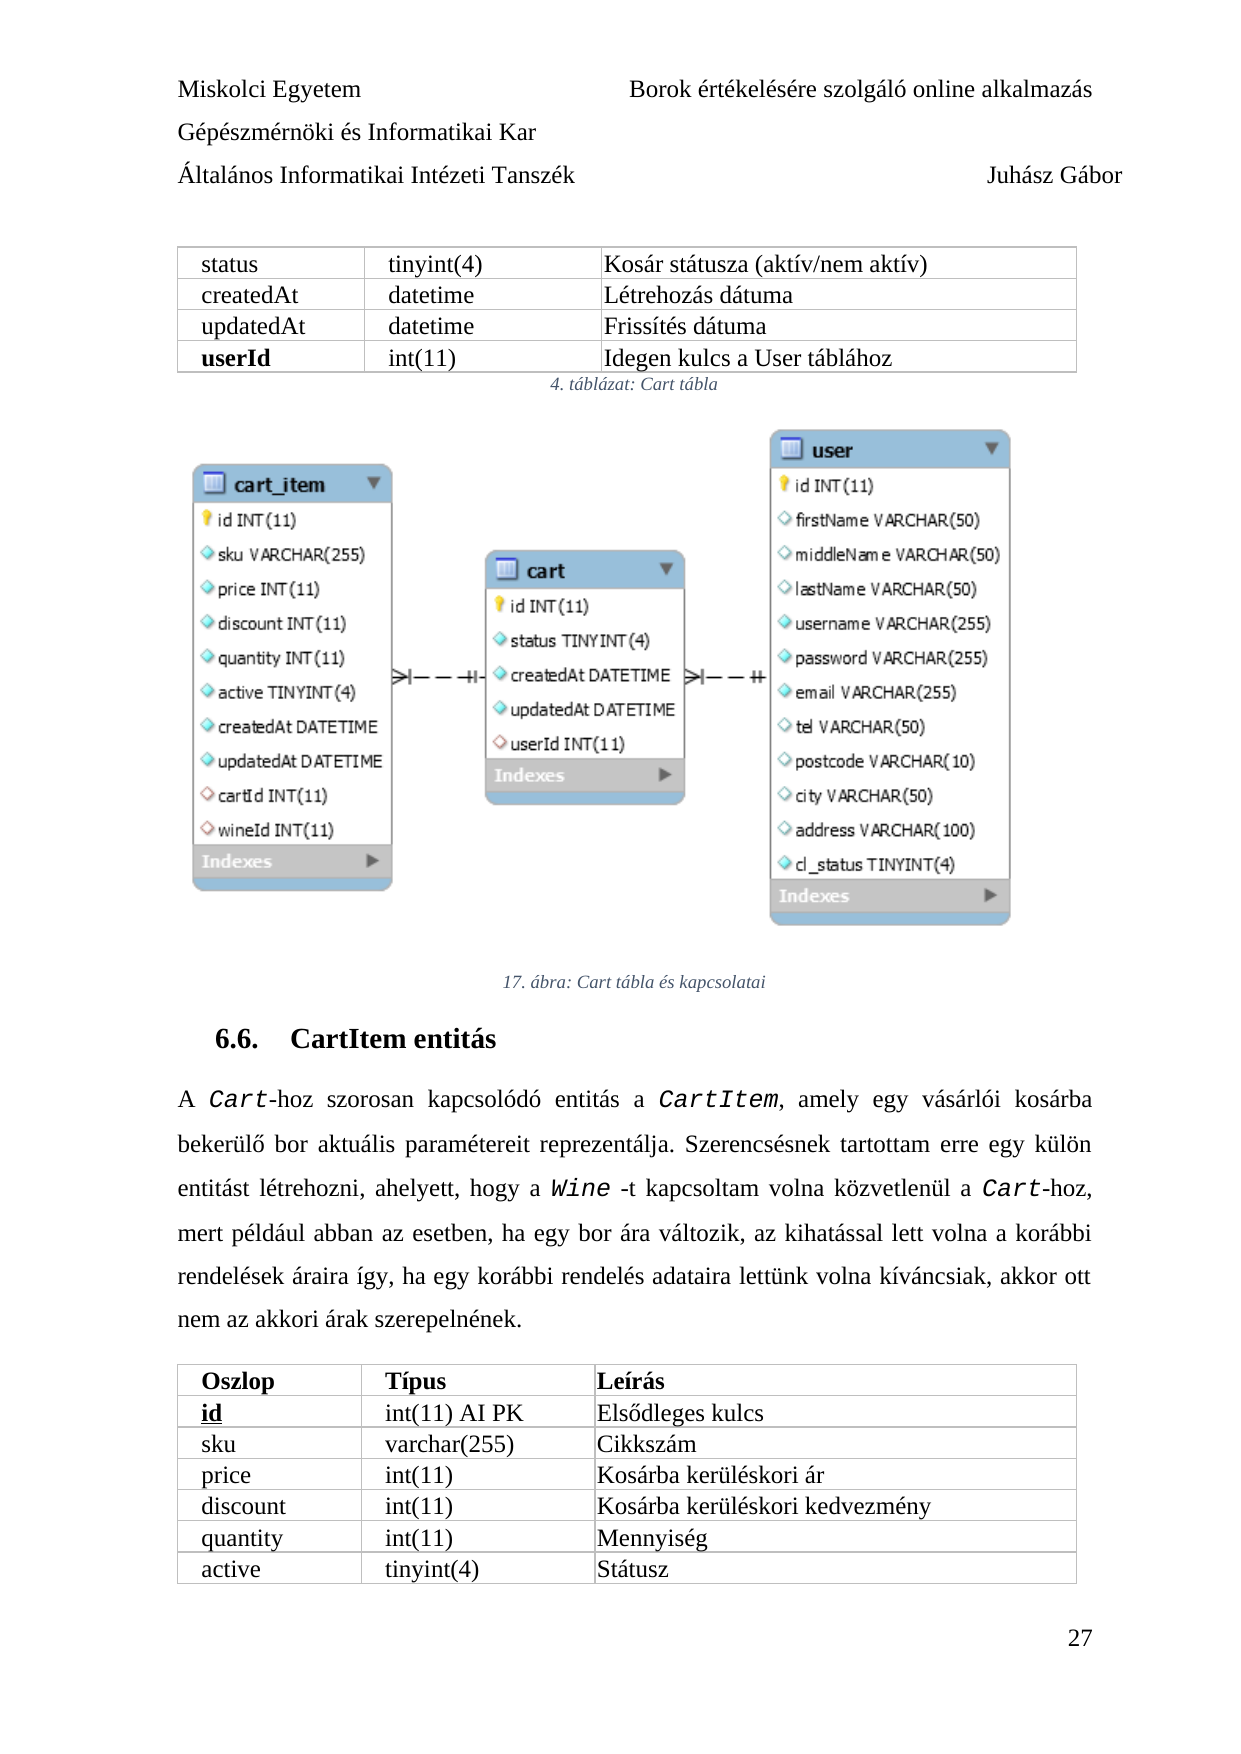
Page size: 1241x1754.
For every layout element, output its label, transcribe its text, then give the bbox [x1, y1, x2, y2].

table_cell id [178, 1396, 361, 1426]
table_cell datetime [365, 310, 601, 340]
table_cell userId [178, 341, 364, 371]
table_cell Kosár státusza (aktív/nem aktív) [602, 248, 1076, 278]
table_cell Idegen kulcs a User táblához [602, 341, 1076, 371]
table_header Oszlop [178, 1365, 361, 1395]
table_cell Létrehozás dátuma [602, 279, 1076, 309]
subtitle CartItem entitás [215, 1022, 1092, 1055]
table_cell createdAt [178, 279, 364, 309]
table_cell tinyint(4) [365, 248, 601, 278]
table_cell Státusz [596, 1553, 1076, 1583]
text 17. ábra: Cart tábla és kapcsolatai [177, 971, 1092, 992]
table_cell tinyint(4) [362, 1553, 594, 1583]
table_cell discount [178, 1490, 361, 1520]
table_cell datetime [365, 279, 601, 309]
text 4. táblázat: Cart tábla [177, 372, 1092, 394]
table_cell Cikkszám [596, 1428, 1076, 1458]
table_cell active [178, 1553, 361, 1583]
table_header Típus [362, 1365, 594, 1395]
table_cell Kosárba kerüléskori ár [596, 1459, 1076, 1489]
table_header Leírás [596, 1365, 1076, 1395]
table_cell updatedAt [178, 310, 364, 340]
table_cell status [178, 248, 364, 278]
text A Cart-hoz szorosan kapcsolódó entitás a CartItem, amely egy vásárlói kosárba bekerülő bor aktuális paramétereit reprezentálja. Szerencsésnek tartottam erre egy külön entitást létrehozni, ahelyett, hogy a Wine -t kapcsoltam volna közvetlenül a Cart-hoz, mert például abban az esetben, ha egy bor ára változik, az kihatással lett volna a korábbi rendelések áraira így, ha egy korábbi rendelés adataira lettünk volna kíváncsiak, akkor ott nem az akkori árak szerepelnének. [177, 1084, 1092, 1333]
table_cell varchar(255) [362, 1428, 594, 1458]
table_cell quantity [178, 1521, 361, 1551]
table_cell int(11) [362, 1521, 594, 1551]
table_cell Mennyiség [596, 1521, 1076, 1551]
table_cell int(11) AI PK [362, 1396, 594, 1426]
table_cell int(11) [362, 1459, 594, 1489]
table_cell price [178, 1459, 361, 1489]
table_cell Elsődleges kulcs [596, 1396, 1076, 1426]
table_cell int(11) [365, 341, 601, 371]
table_cell Frissítés dátuma [602, 310, 1076, 340]
table_cell int(11) [362, 1490, 594, 1520]
table_cell Kosárba kerüléskori kedvezmény [596, 1490, 1076, 1520]
picture [177, 414, 1024, 940]
table_cell sku [178, 1428, 361, 1458]
